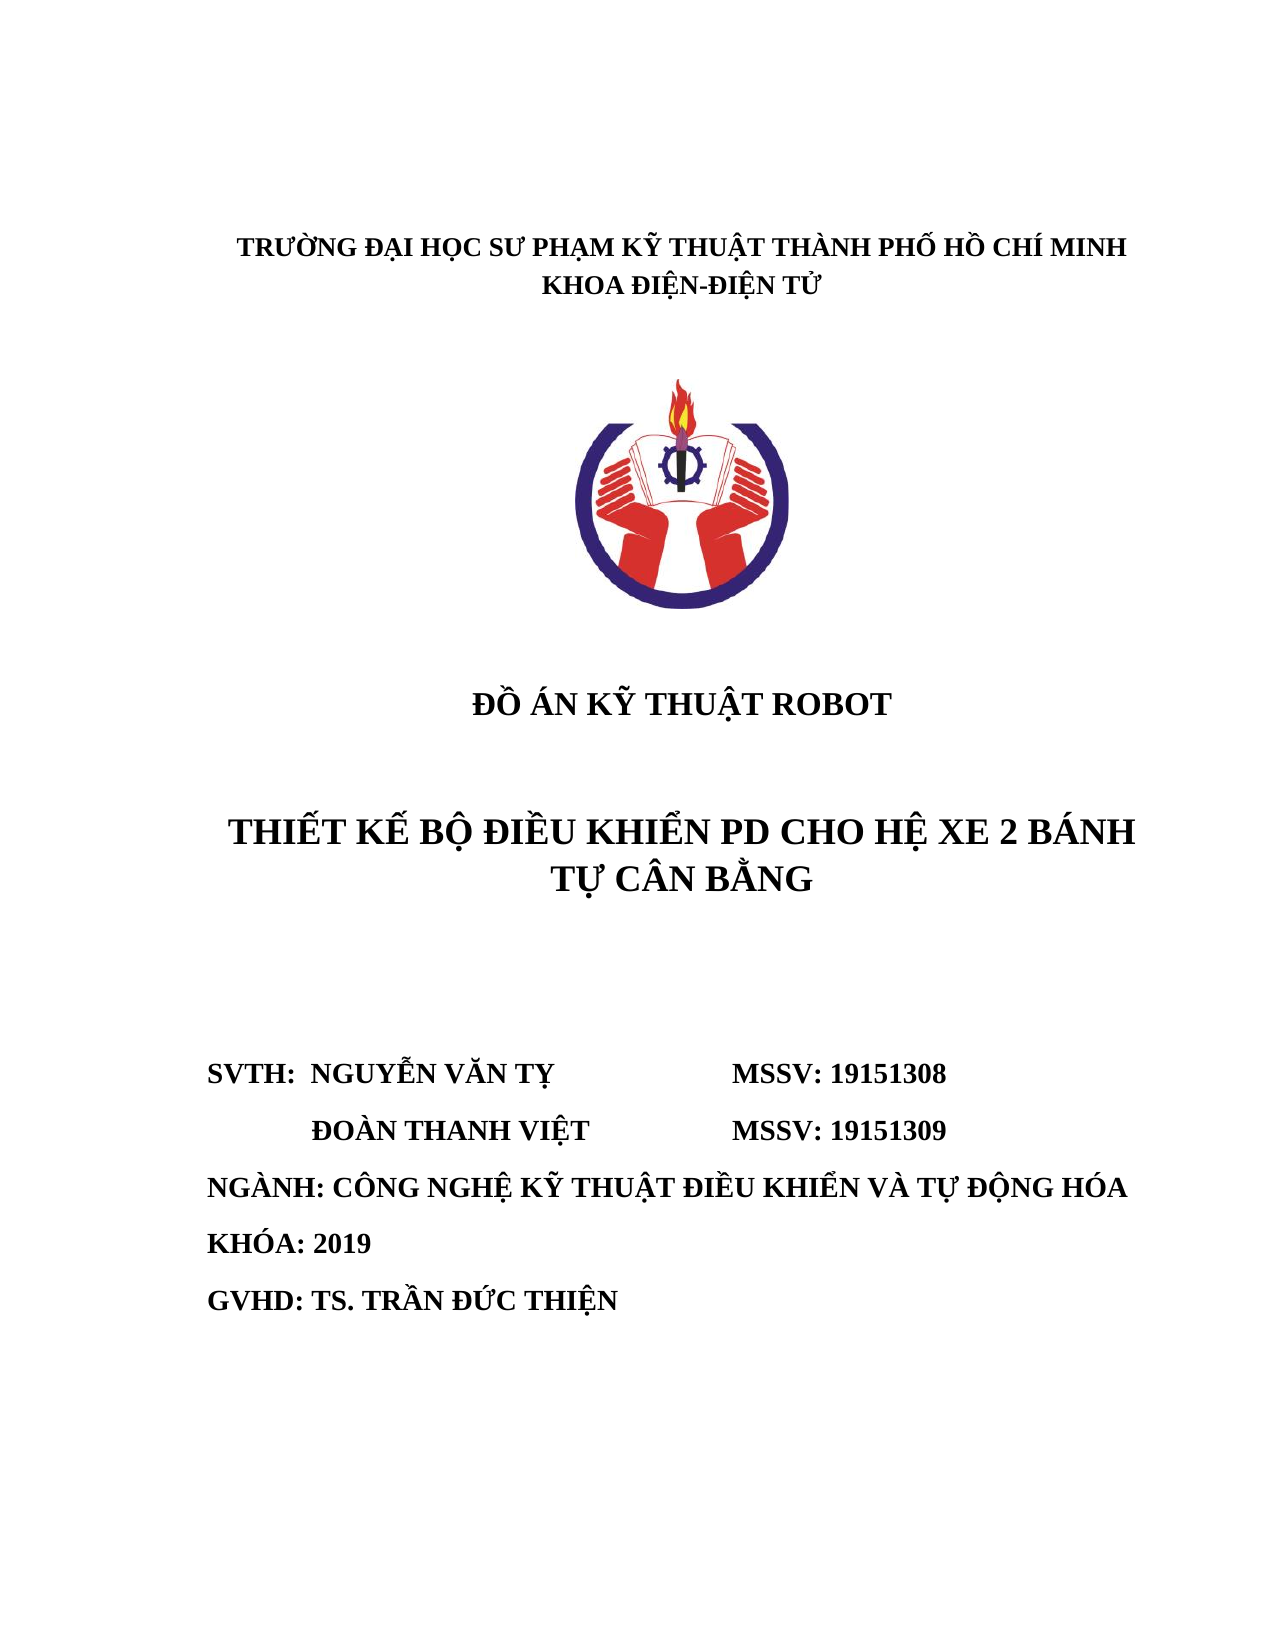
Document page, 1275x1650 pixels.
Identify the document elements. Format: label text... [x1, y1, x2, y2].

picture [575, 379, 789, 609]
text TRƯỜNG ĐẠI HỌC SƯ PHẠM KỸ THUẬT THÀNH PHỐ HỒ CHÍ MINH KHOA ĐIỆN-ĐIỆN TỬ [207, 232, 1157, 300]
text KHÓA: 2019 [207, 1227, 1157, 1260]
text SVTH: NGUYỄN VĂN TỴ MSSV: 19151308 [207, 1056, 1157, 1089]
text GVHD: TS. TRẦN ĐỨC THIỆN [207, 1283, 1157, 1317]
text ĐOÀN THANH VIỆT MSSV: 19151309 [207, 1113, 1157, 1146]
text ĐỒ ÁN KỸ THUẬT ROBOT [207, 684, 1157, 723]
text NGÀNH: CÔNG NGHỆ KỸ THUẬT ĐIỀU KHIỂN VÀ TỰ ĐỘNG HÓA [207, 1170, 1157, 1203]
text THIẾT KẾ BỘ ĐIỀU KHIỂN PD CHO HỆ XE 2 BÁNH TỰ CÂN BẰNG [207, 809, 1157, 899]
